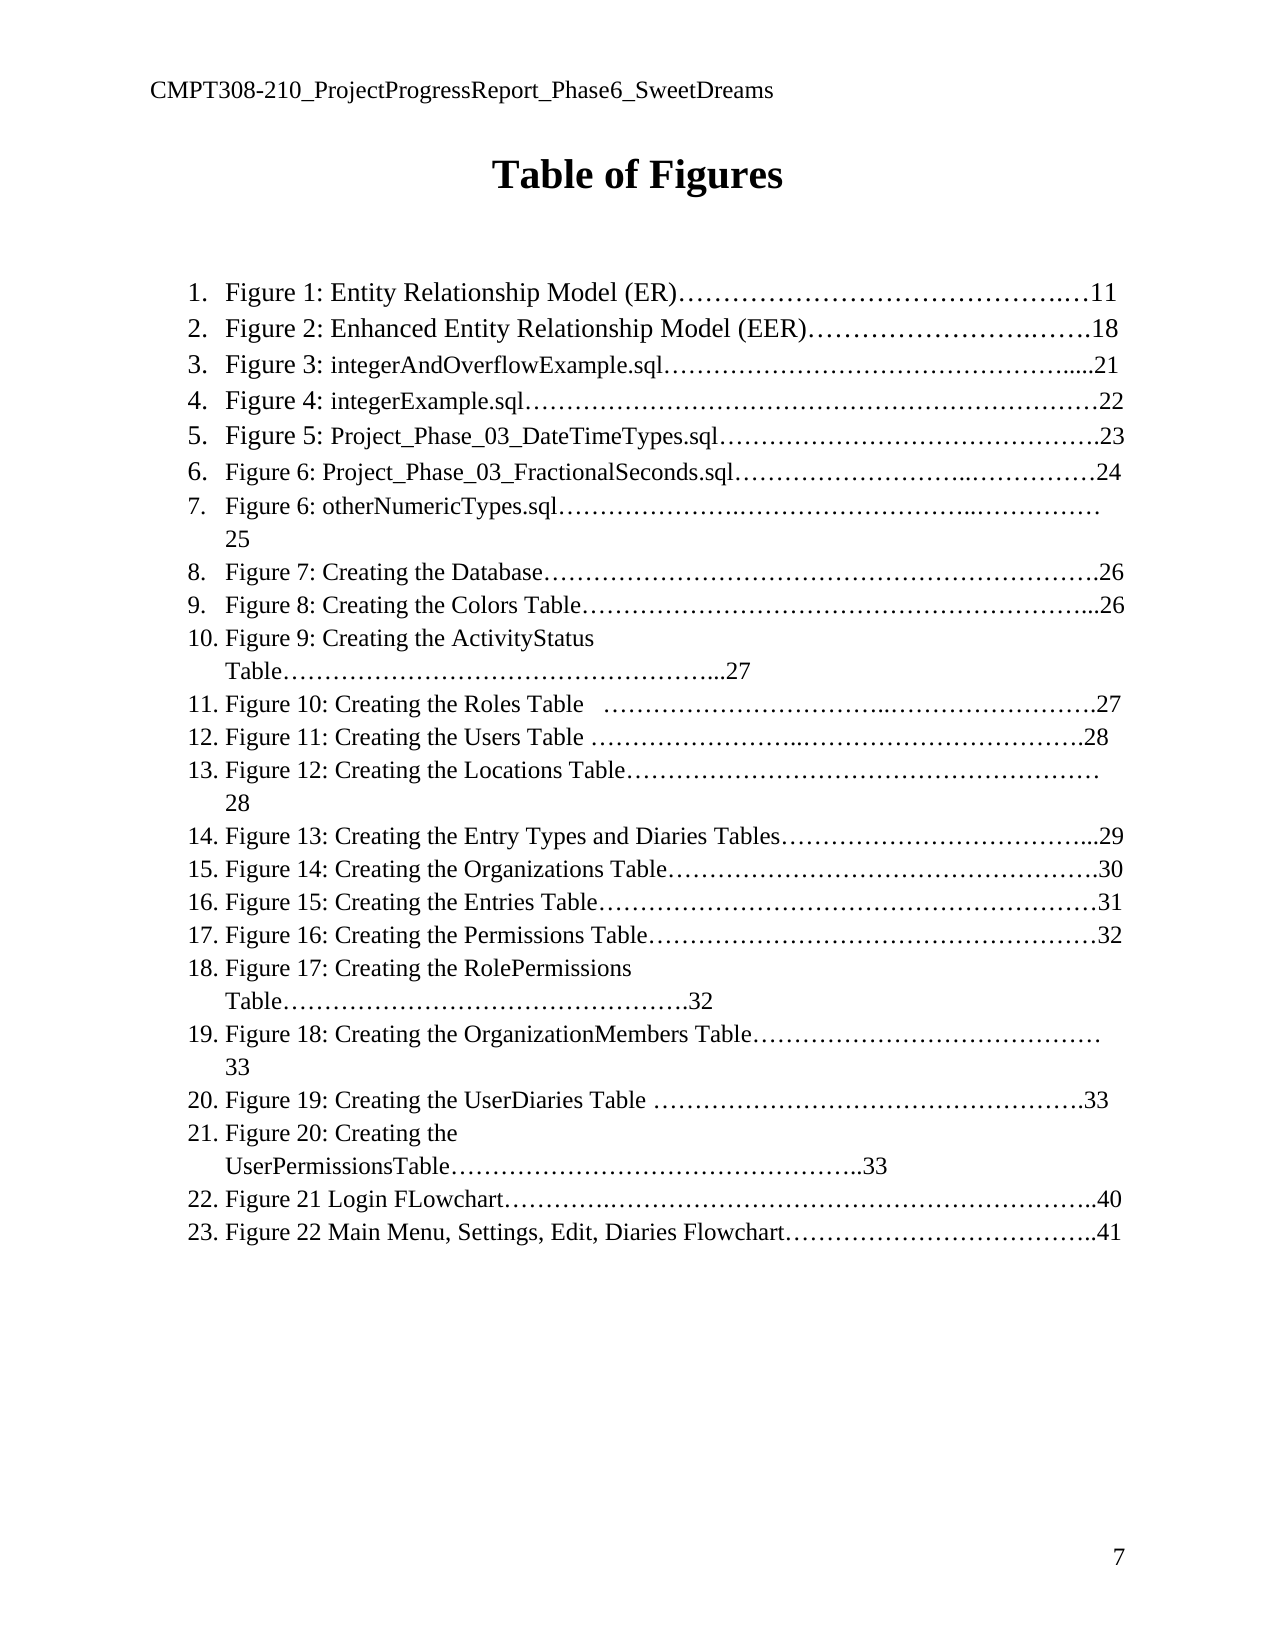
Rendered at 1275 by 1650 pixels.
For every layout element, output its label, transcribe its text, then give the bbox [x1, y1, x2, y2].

list Figure 12: Creating the Locations Table…………………………………………………28 [187, 755, 1125, 817]
list Figure 13: Creating the Entry Types and Diaries Tables………………………………...29 [187, 821, 1125, 850]
list Figure 3: integerAndOverflowExample.sql………………………………………….....21 [187, 348, 1125, 379]
list Figure 6: Project_Phase_03_FractionalSeconds.sql………………………..……………24 [187, 455, 1125, 486]
list Figure 8: Creating the Colors Table……………………………………………………...26 [187, 590, 1125, 619]
list Figure 18: Creating the OrganizationMembers Table……………………………………33 [187, 1019, 1125, 1081]
list Figure 20: Creating the UserPermissionsTable…………………………………………..33 [187, 1118, 1125, 1180]
list Figure 14: Creating the Organizations Table…………………………………………….30 [187, 854, 1125, 883]
list Figure 19: Creating the UserDiaries Table …………………………………………….33 [187, 1085, 1125, 1114]
list Figure 2: Enhanced Entity Relationship Model (EER)…………………….…….18 [187, 312, 1125, 343]
list Figure 17: Creating the RolePermissions Table………………………………………….32 [187, 953, 1125, 1015]
list Figure 10: Creating the Roles Table ……………………………..…………………….27 [187, 689, 1125, 718]
list Figure 16: Creating the Permissions Table………………………………………………32 [187, 920, 1125, 949]
list Figure 15: Creating the Entries Table……………………………………………………31 [187, 887, 1125, 916]
list Figure 9: Creating the ActivityStatus Table……………………………………………...27 [187, 623, 1125, 685]
list Figure 22 Main Menu, Settings, Edit, Diaries Flowchart………………………………..41 [187, 1217, 1125, 1246]
list Figure 5: Project_Phase_03_DateTimeTypes.sql……………………………………….23 [187, 419, 1125, 451]
list Figure 1: Entity Relationship Model (ER)…………………………………….…11 [187, 277, 1125, 308]
subtitle Table of Figures [150, 150, 1125, 198]
list Figure 7: Creating the Database………………………………………………………….26 [187, 557, 1125, 586]
list Figure 11: Creating the Users Table ……………………..…………………………….28 [187, 722, 1125, 751]
list Figure 6: otherNumericTypes.sql………………….………………………..……………25 [187, 491, 1125, 553]
list Figure 21 Login FLowchart………….…………………………………………………..40 [187, 1184, 1125, 1213]
list Figure 4: integerExample.sql……………………………………………………………22 [187, 384, 1125, 415]
